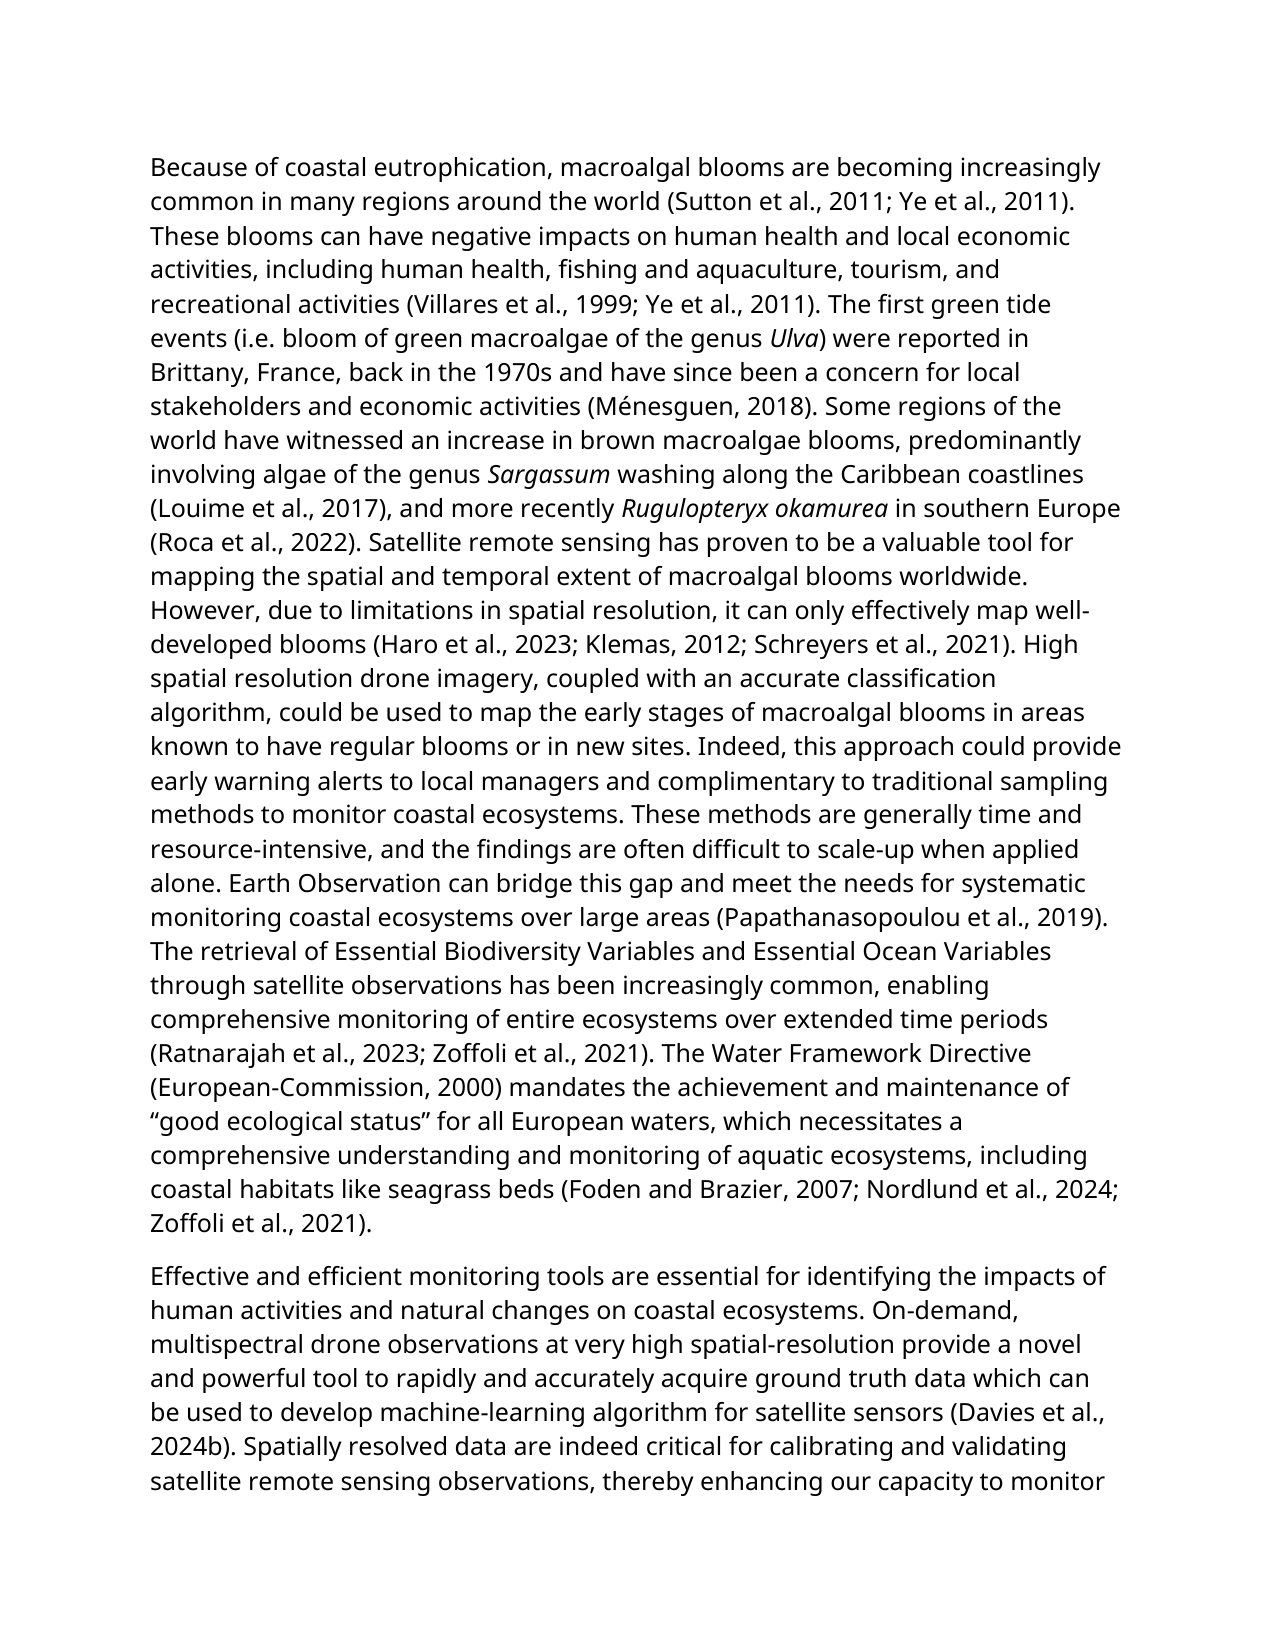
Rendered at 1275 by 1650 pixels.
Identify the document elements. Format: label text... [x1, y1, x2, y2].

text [150, 1259, 1125, 1497]
text Because of coastal eutrophication, macroalgal blooms are becoming increasingly common in many regions around the world (Sutton et al., 2011; Ye et al., 2011). These blooms can have negative impacts on human health and local economic activities, including human health, fishing and aquaculture, tourism, and recreational activities (Villares et al., 1999; Ye et al., 2011). The first green tide events (i.e. bloom of green macroalgae of the genus Ulva) were reported in Brittany, France, back in the 1970s and have since been a concern for local stakeholders and economic activities (Ménesguen, 2018). Some regions of the world have witnessed an increase in brown macroalgae blooms, predominantly involving algae of the genus Sargassum washing along the Caribbean coastlines (Louime et al., 2017), and more recently Rugulopteryx okamurea in southern Europe (Roca et al., 2022). Satellite remote sensing has proven to be a valuable tool for mapping the spatial and temporal extent of macroalgal blooms worldwide. However, due to limitations in spatial resolution, it can only effectively map well-developed blooms (Haro et al., 2023; Klemas, 2012; Schreyers et al., 2021). High spatial resolution drone imagery, coupled with an accurate classification algorithm, could be used to map the early stages of macroalgal blooms in areas known to have regular blooms or in new sites. Indeed, this approach could provide early warning alerts to local managers and complimentary to traditional sampling methods to monitor coastal ecosystems. These methods are generally time and resource-intensive, and the findings are often difficult to scale-up when applied alone. Earth Observation can bridge this gap and meet the needs for systematic monitoring coastal ecosystems over large areas (Papathanasopoulou et al., 2019). The retrieval of Essential Biodiversity Variables and Essential Ocean Variables through satellite observations has been increasingly common, enabling comprehensive monitoring of entire ecosystems over extended time periods (Ratnarajah et al., 2023; Zoffoli et al., 2021). The Water Framework Directive (European-Commission, 2000) mandates the achievement and maintenance of “good ecological status” for all European waters, which necessitates a comprehensive understanding and monitoring of aquatic ecosystems, including coastal habitats like seagrass beds (Foden and Brazier, 2007; Nordlund et al., 2024; Zoffoli et al., 2021). [150, 150, 1125, 1240]
